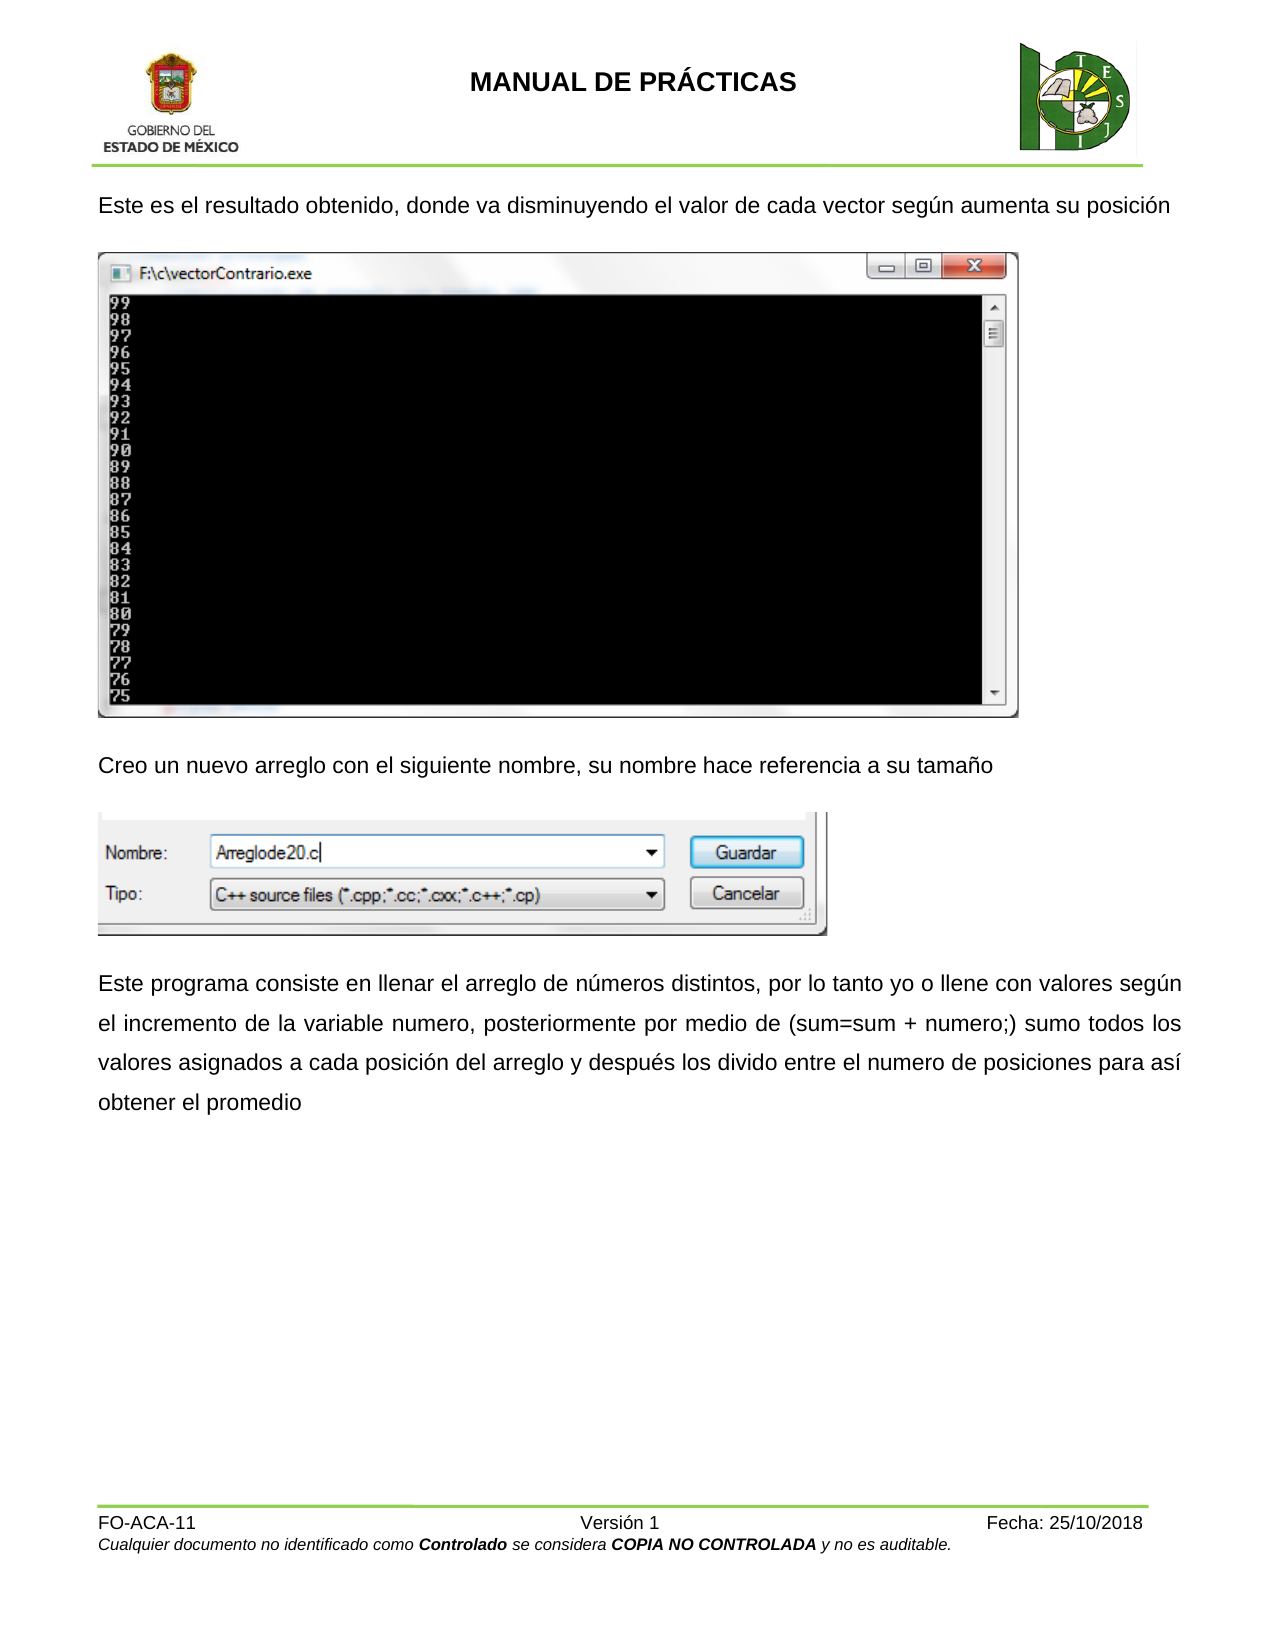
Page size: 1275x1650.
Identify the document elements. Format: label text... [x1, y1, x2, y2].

text Creo un nuevo arreglo con el siguiente nombre, su nombre hace referencia a su tamaño [98, 752, 1183, 778]
picture [97, 812, 828, 936]
picture [95, 42, 241, 161]
picture [97, 252, 1019, 718]
text Este es el resultado obtenido, donde va disminuyendo el valor de cada vector según aumenta su posición [98, 192, 1183, 218]
picture [1018, 41, 1137, 157]
text Este programa consiste en llenar el arreglo de números distintos, por lo tanto yo o llene con valores según el incremento de la variable numero, posteriormente por medio de (sum=sum + numero;) sumo todos los valores asignados a cada posición del arreglo y después los divido entre el numero de posiciones para así obtener el promedio [98, 970, 1183, 1115]
